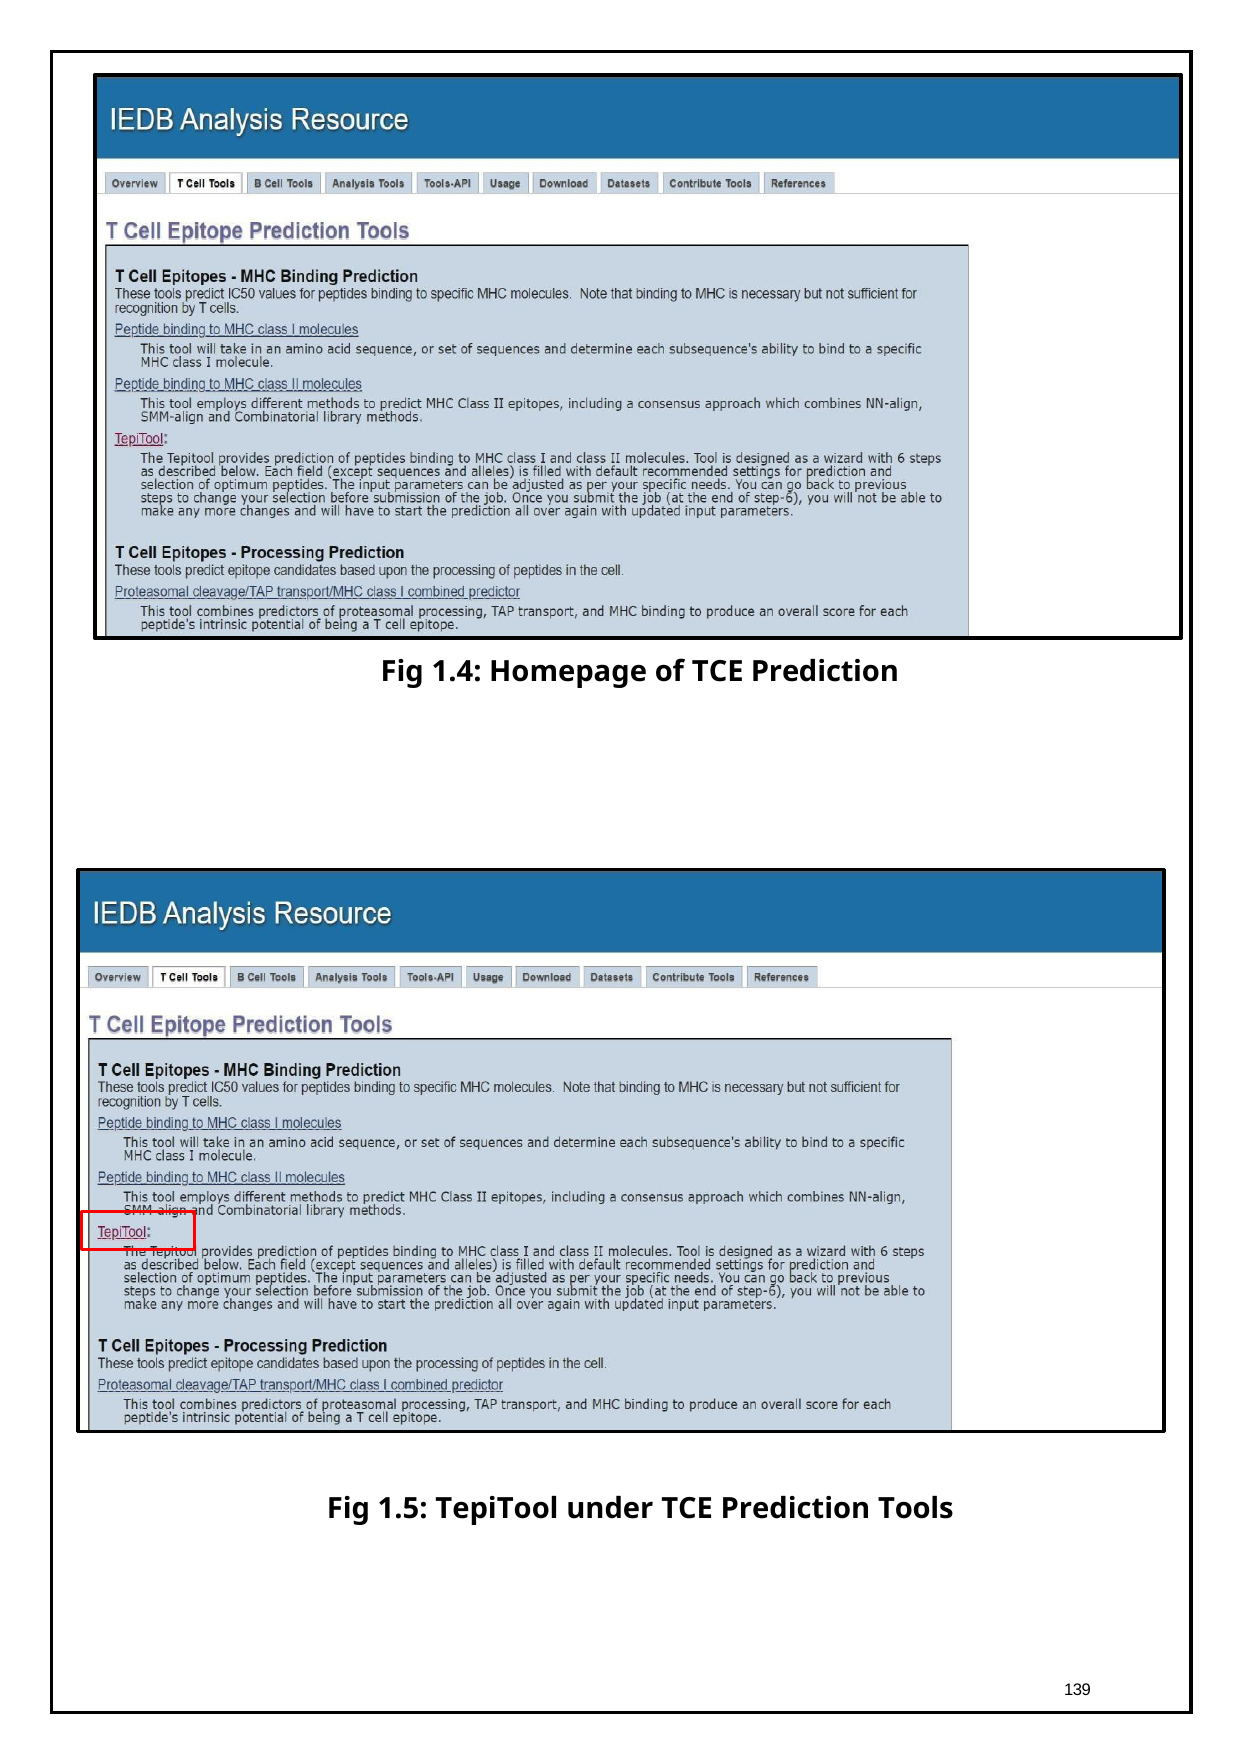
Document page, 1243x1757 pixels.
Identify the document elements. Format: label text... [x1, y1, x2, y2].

picture [83, 1213, 193, 1248]
picture [97, 77, 1179, 636]
text Fig 1.5: TepiTool under TCE Prediction Tools [127, 1487, 1153, 1527]
picture [80, 871, 1162, 1430]
text Fig 1.4: Homepage of TCE Prediction [126, 651, 1153, 690]
